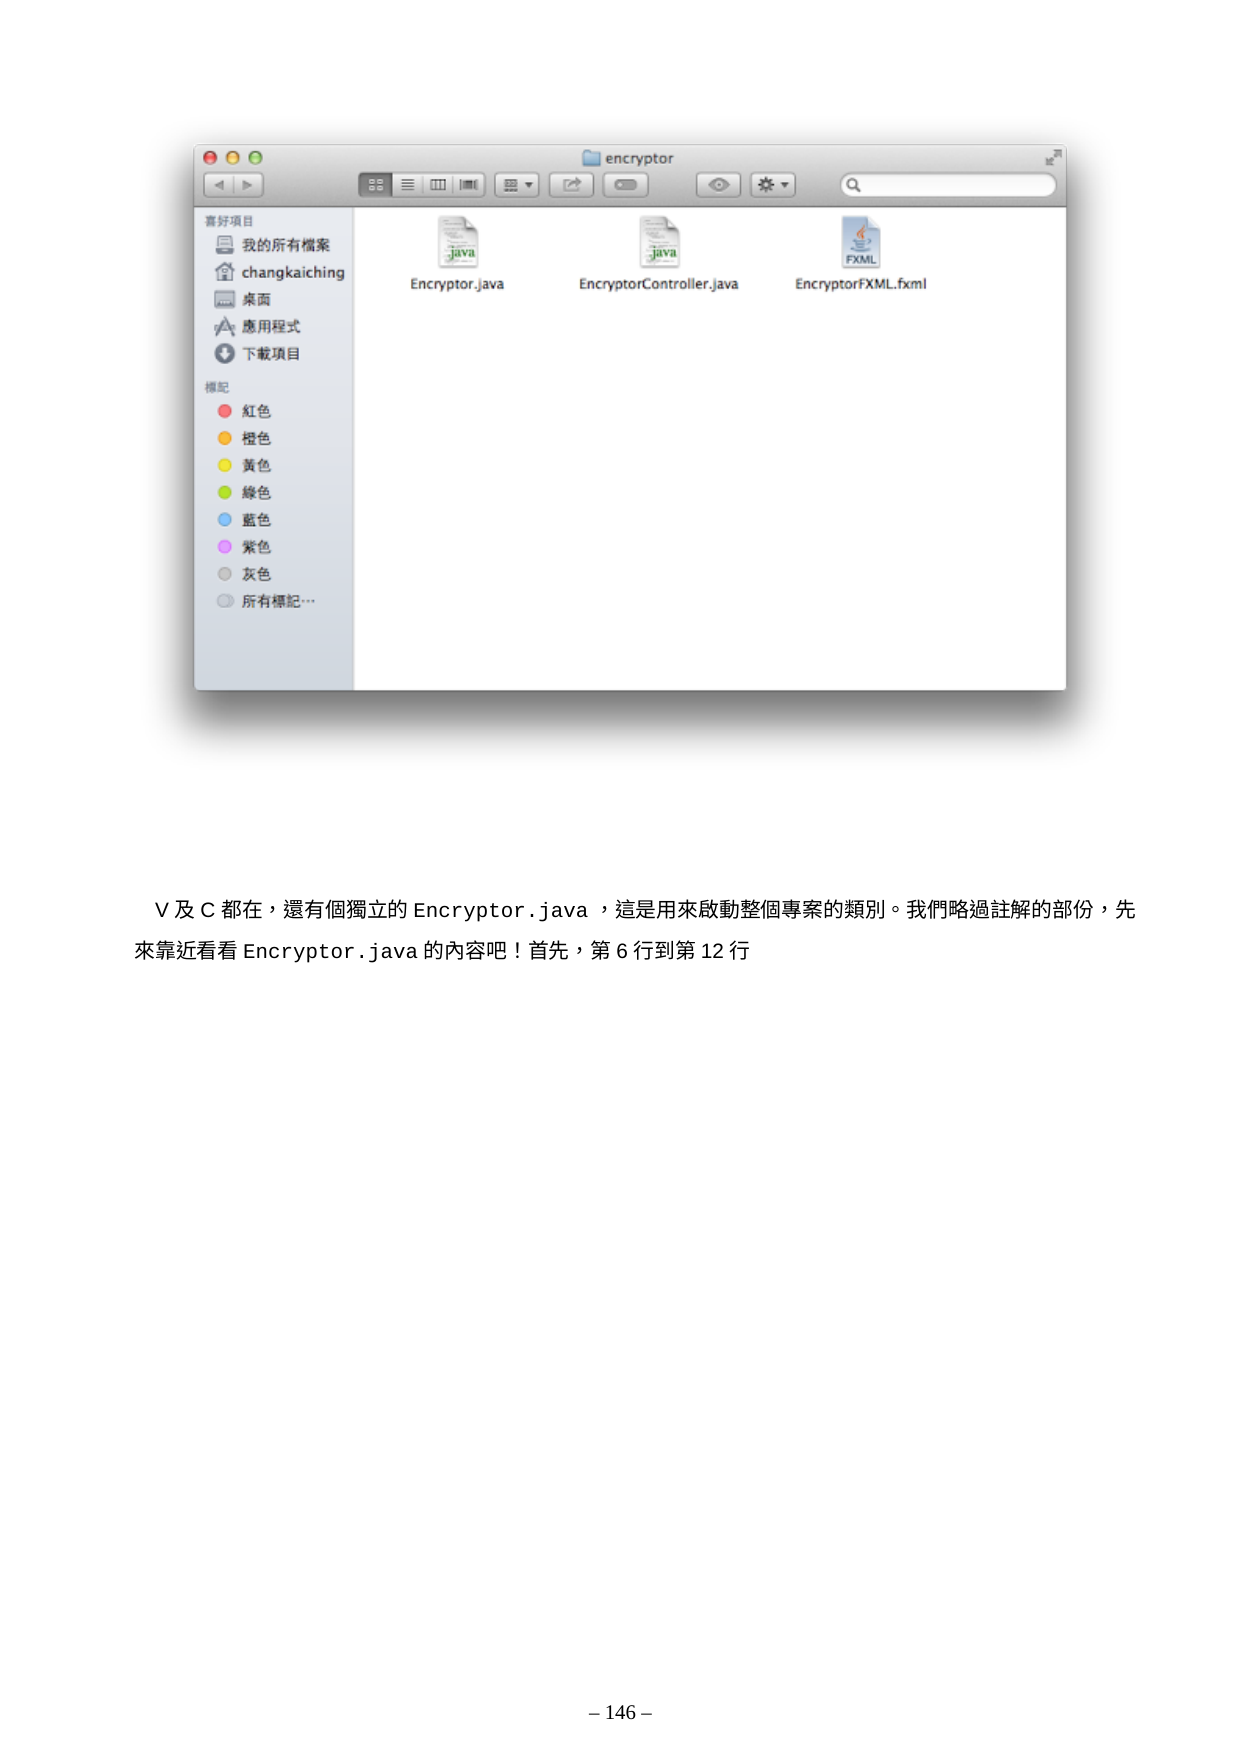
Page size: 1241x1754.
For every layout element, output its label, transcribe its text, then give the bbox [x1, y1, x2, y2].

picture [130, 106, 1131, 780]
text V 及 C 都在，還有個獨立的 Encryptor.java ，這是用來啟動整個專案的類別。我們略過註解的部份，先來靠近看看 Encryptor.java 的內容吧！首先，第 6 行到第 12 行 [134, 887, 1150, 971]
